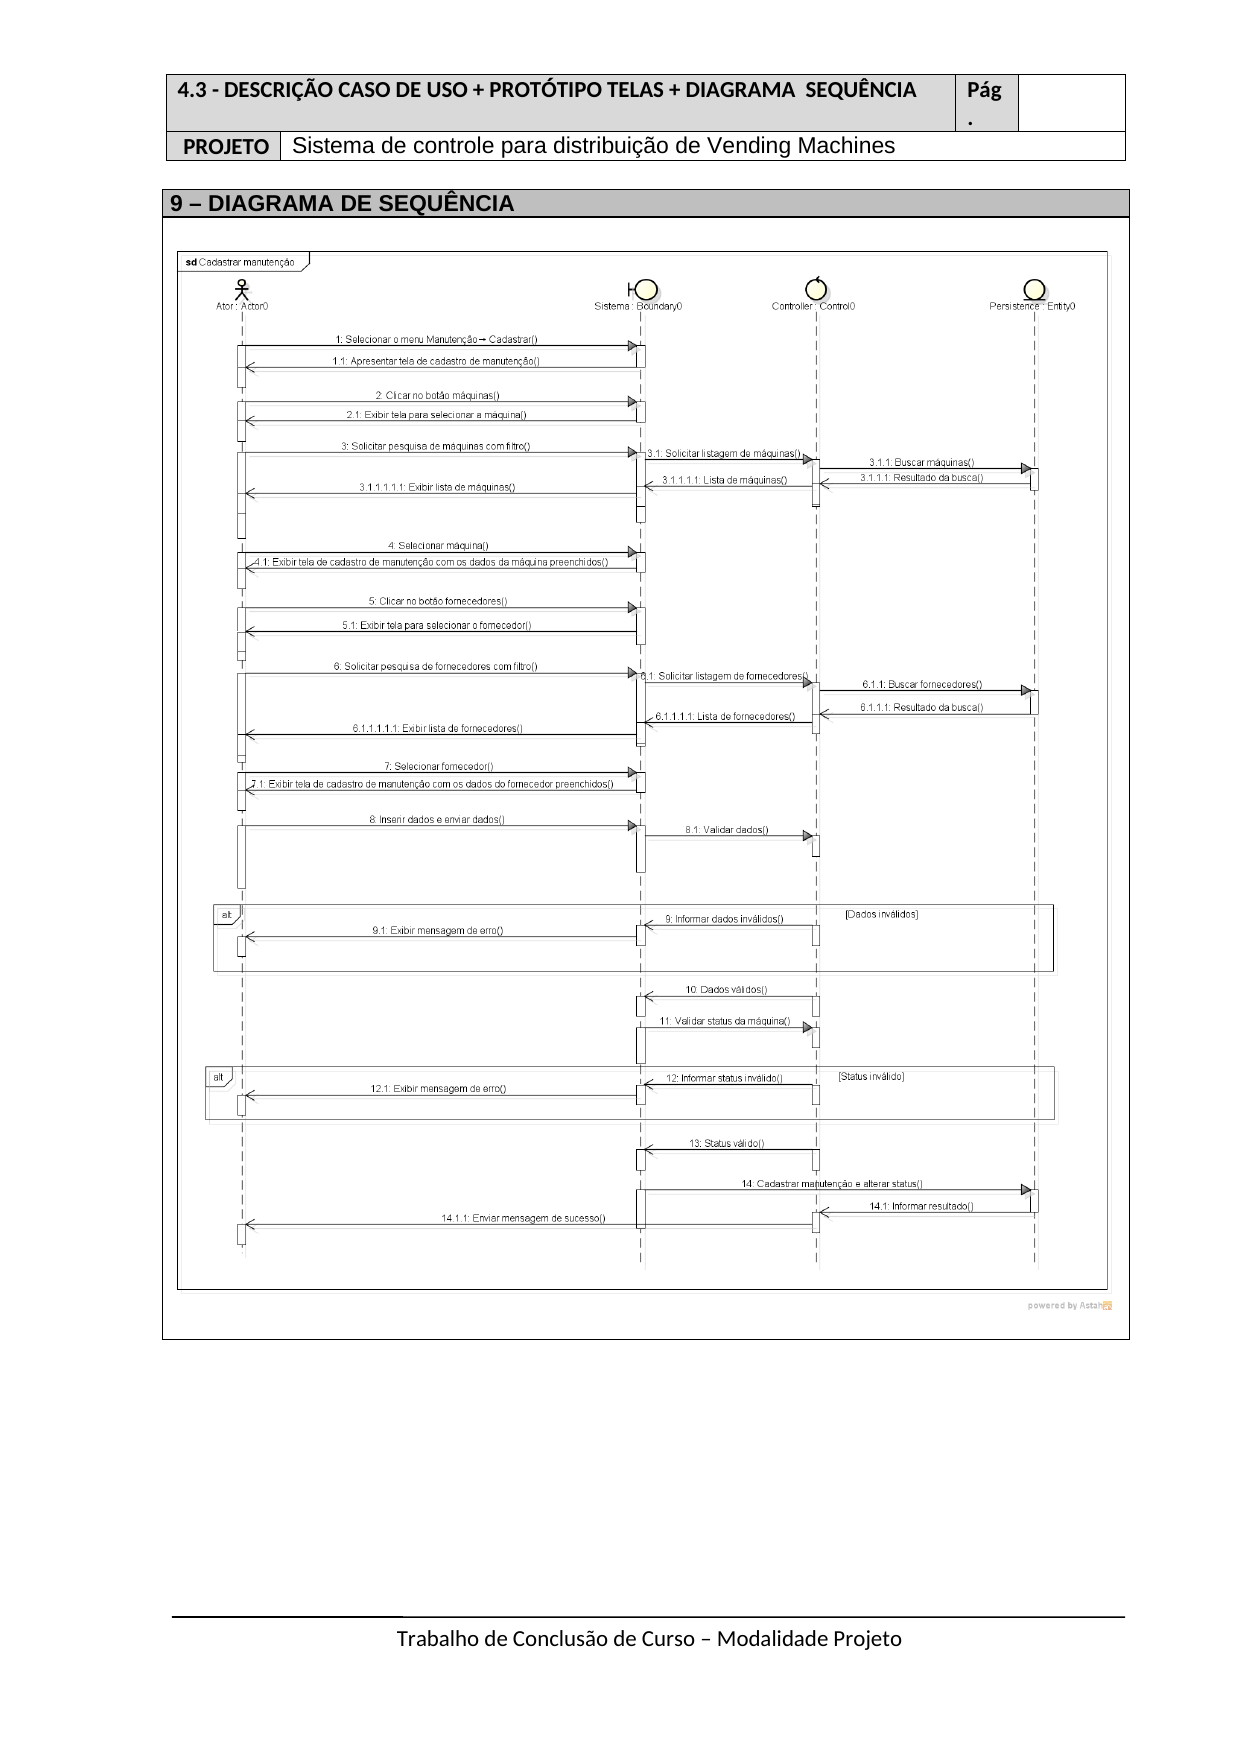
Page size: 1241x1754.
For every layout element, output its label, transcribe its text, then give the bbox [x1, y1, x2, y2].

picture [169, 243, 1115, 1313]
table_cell [163, 218, 1129, 1339]
table_header 9 – DIAGRAMA DE SEQUÊNCIA [163, 190, 1129, 216]
